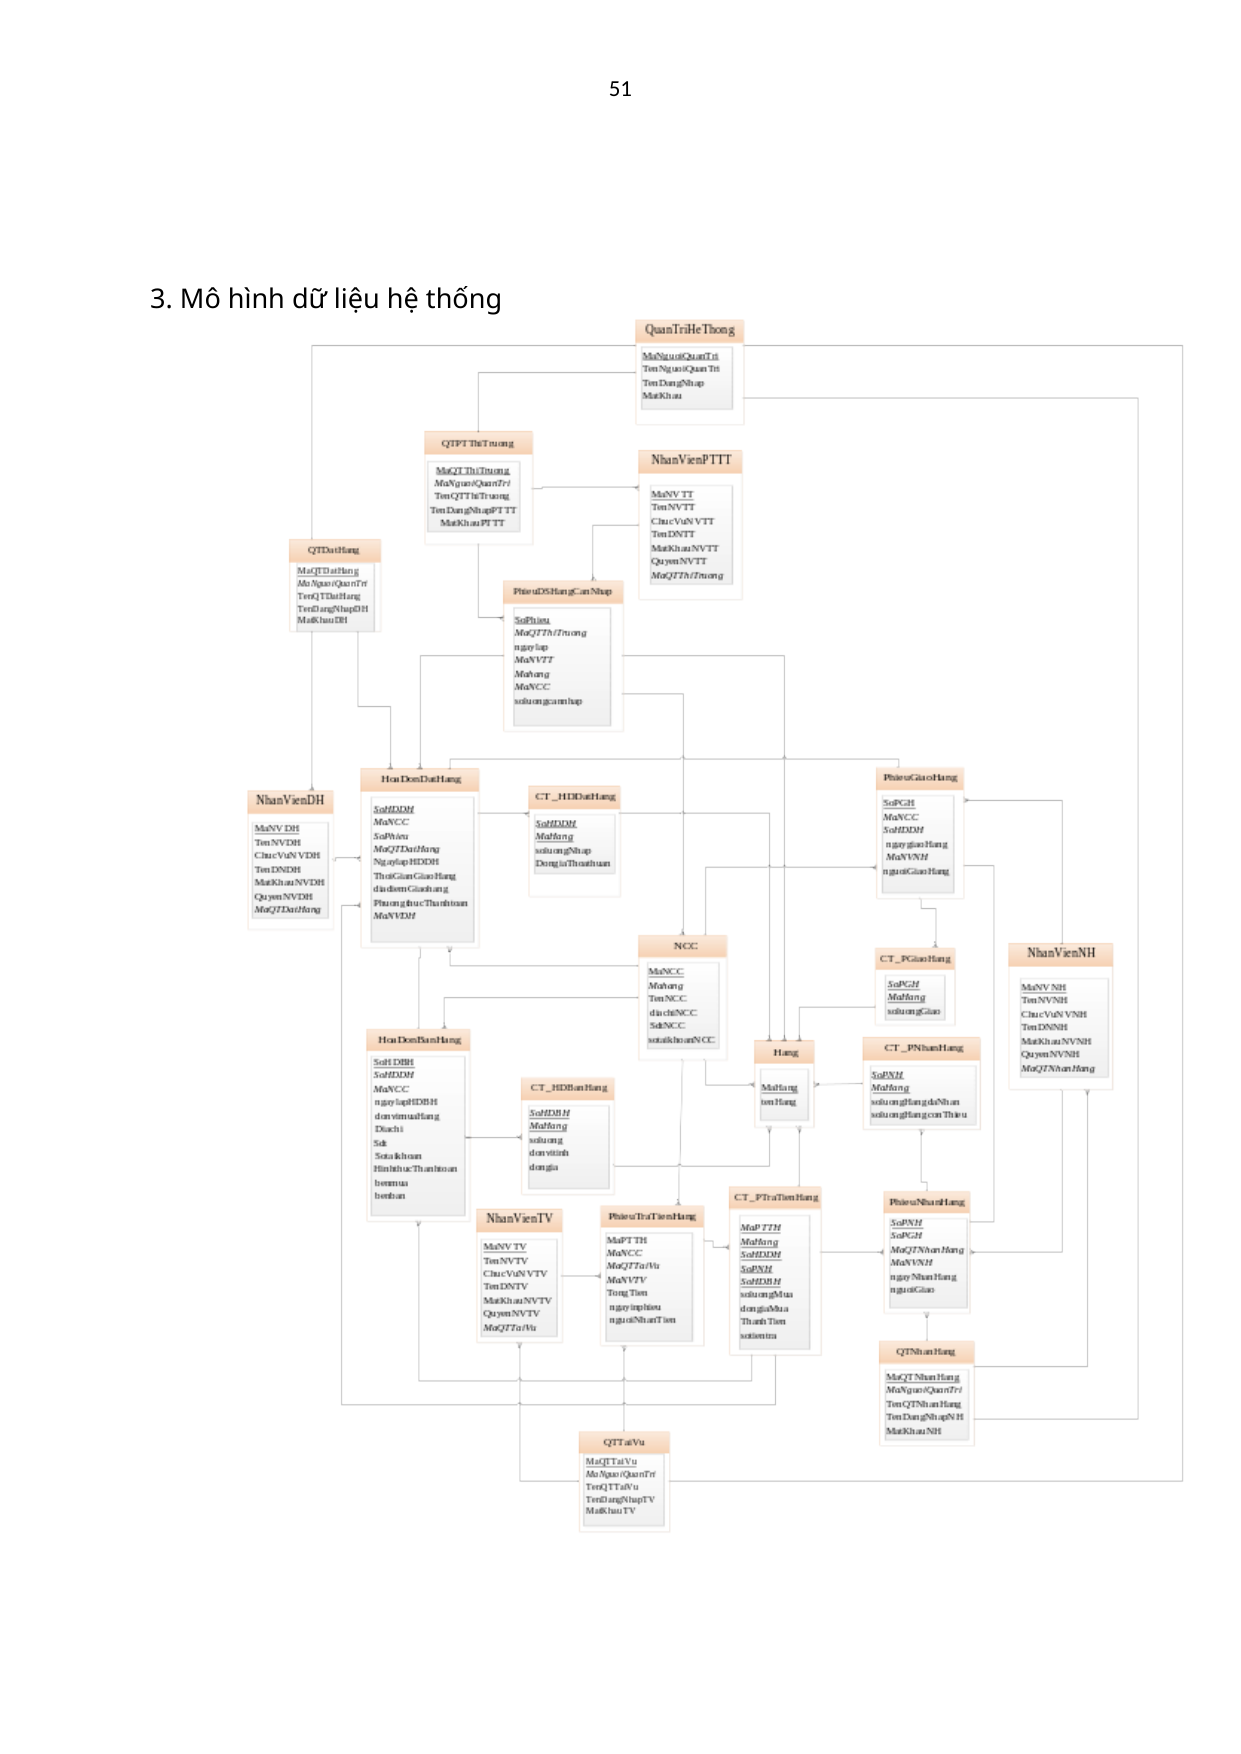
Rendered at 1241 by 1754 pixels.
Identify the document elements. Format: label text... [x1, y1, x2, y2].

subtitle 3. Mô hình dữ liệu hệ thống [150, 279, 1090, 316]
